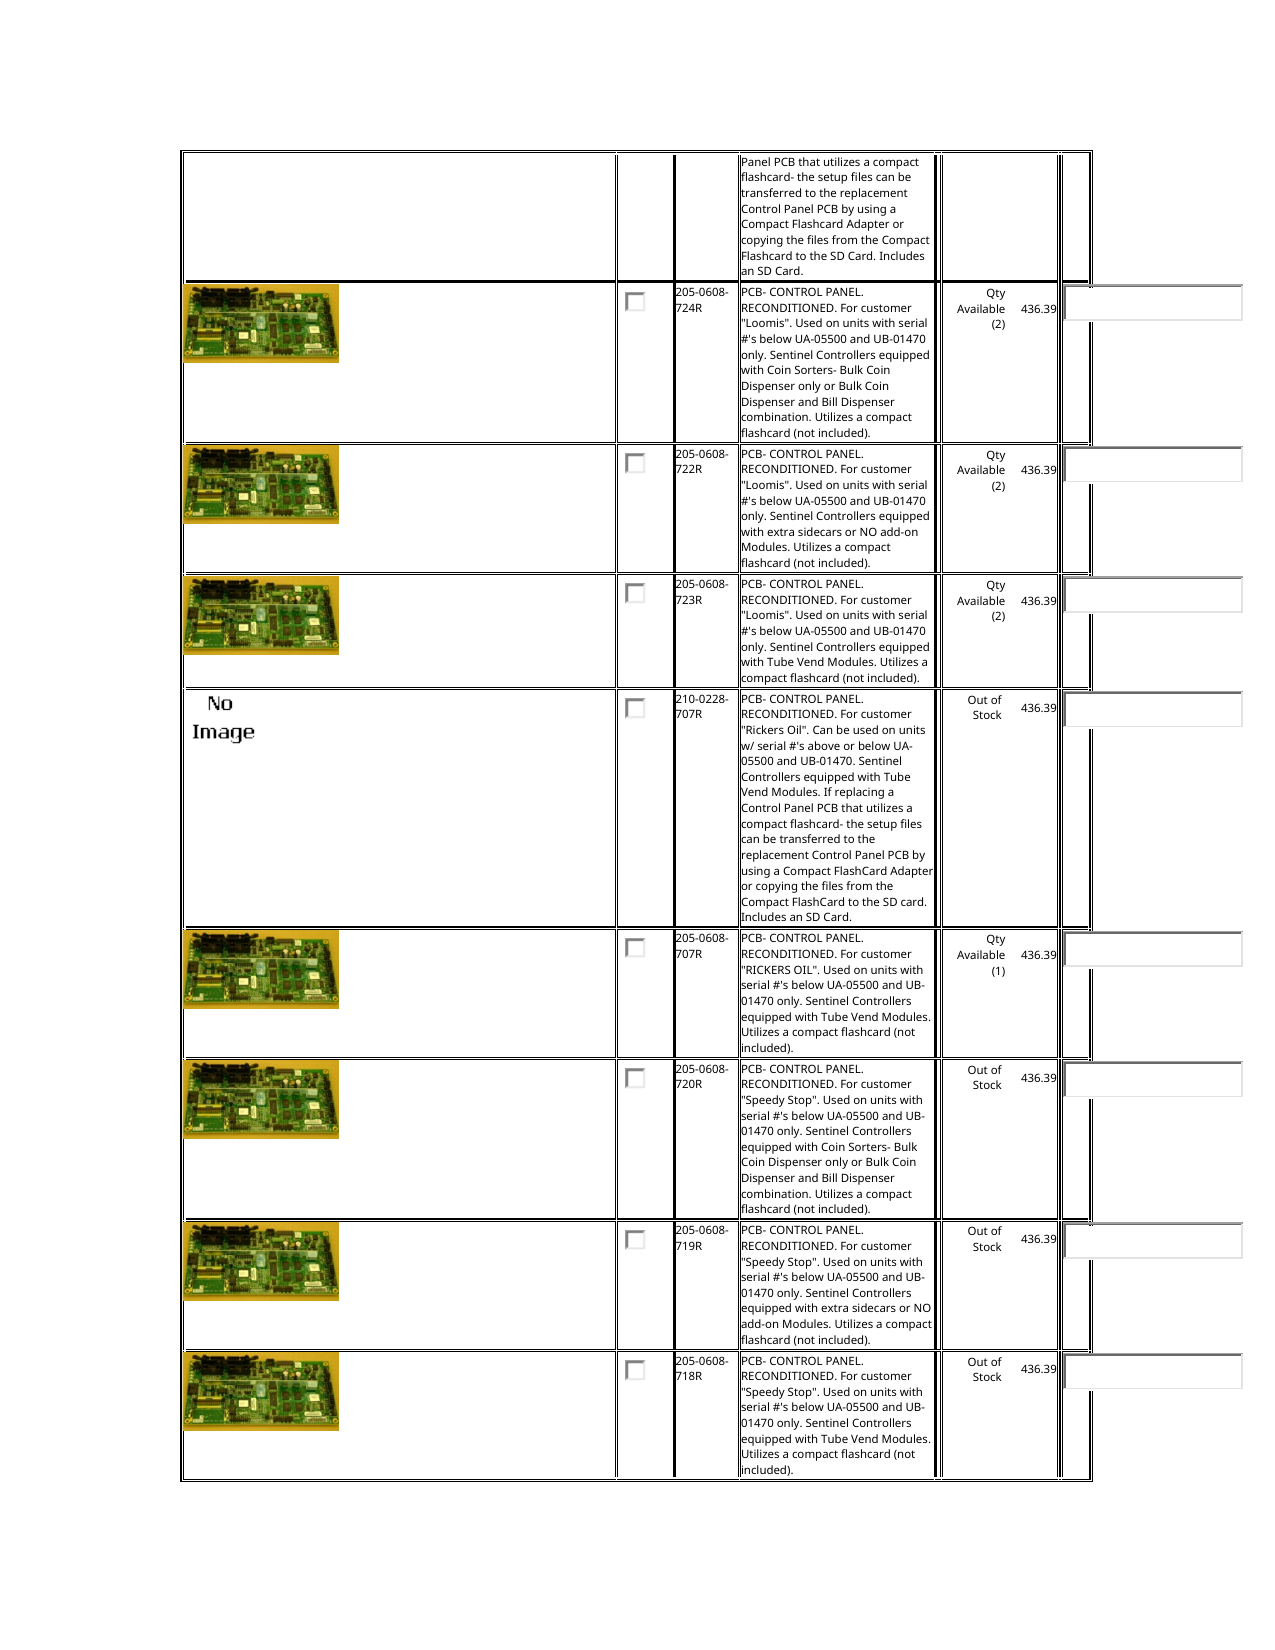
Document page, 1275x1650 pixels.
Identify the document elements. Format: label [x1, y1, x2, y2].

picture [182, 1060, 339, 1139]
picture [182, 1352, 339, 1431]
picture [182, 1222, 339, 1301]
picture [182, 690, 261, 769]
table_header [177, 148, 1098, 1484]
picture [182, 576, 339, 655]
picture [182, 284, 339, 363]
picture [182, 445, 339, 524]
picture [182, 930, 339, 1009]
